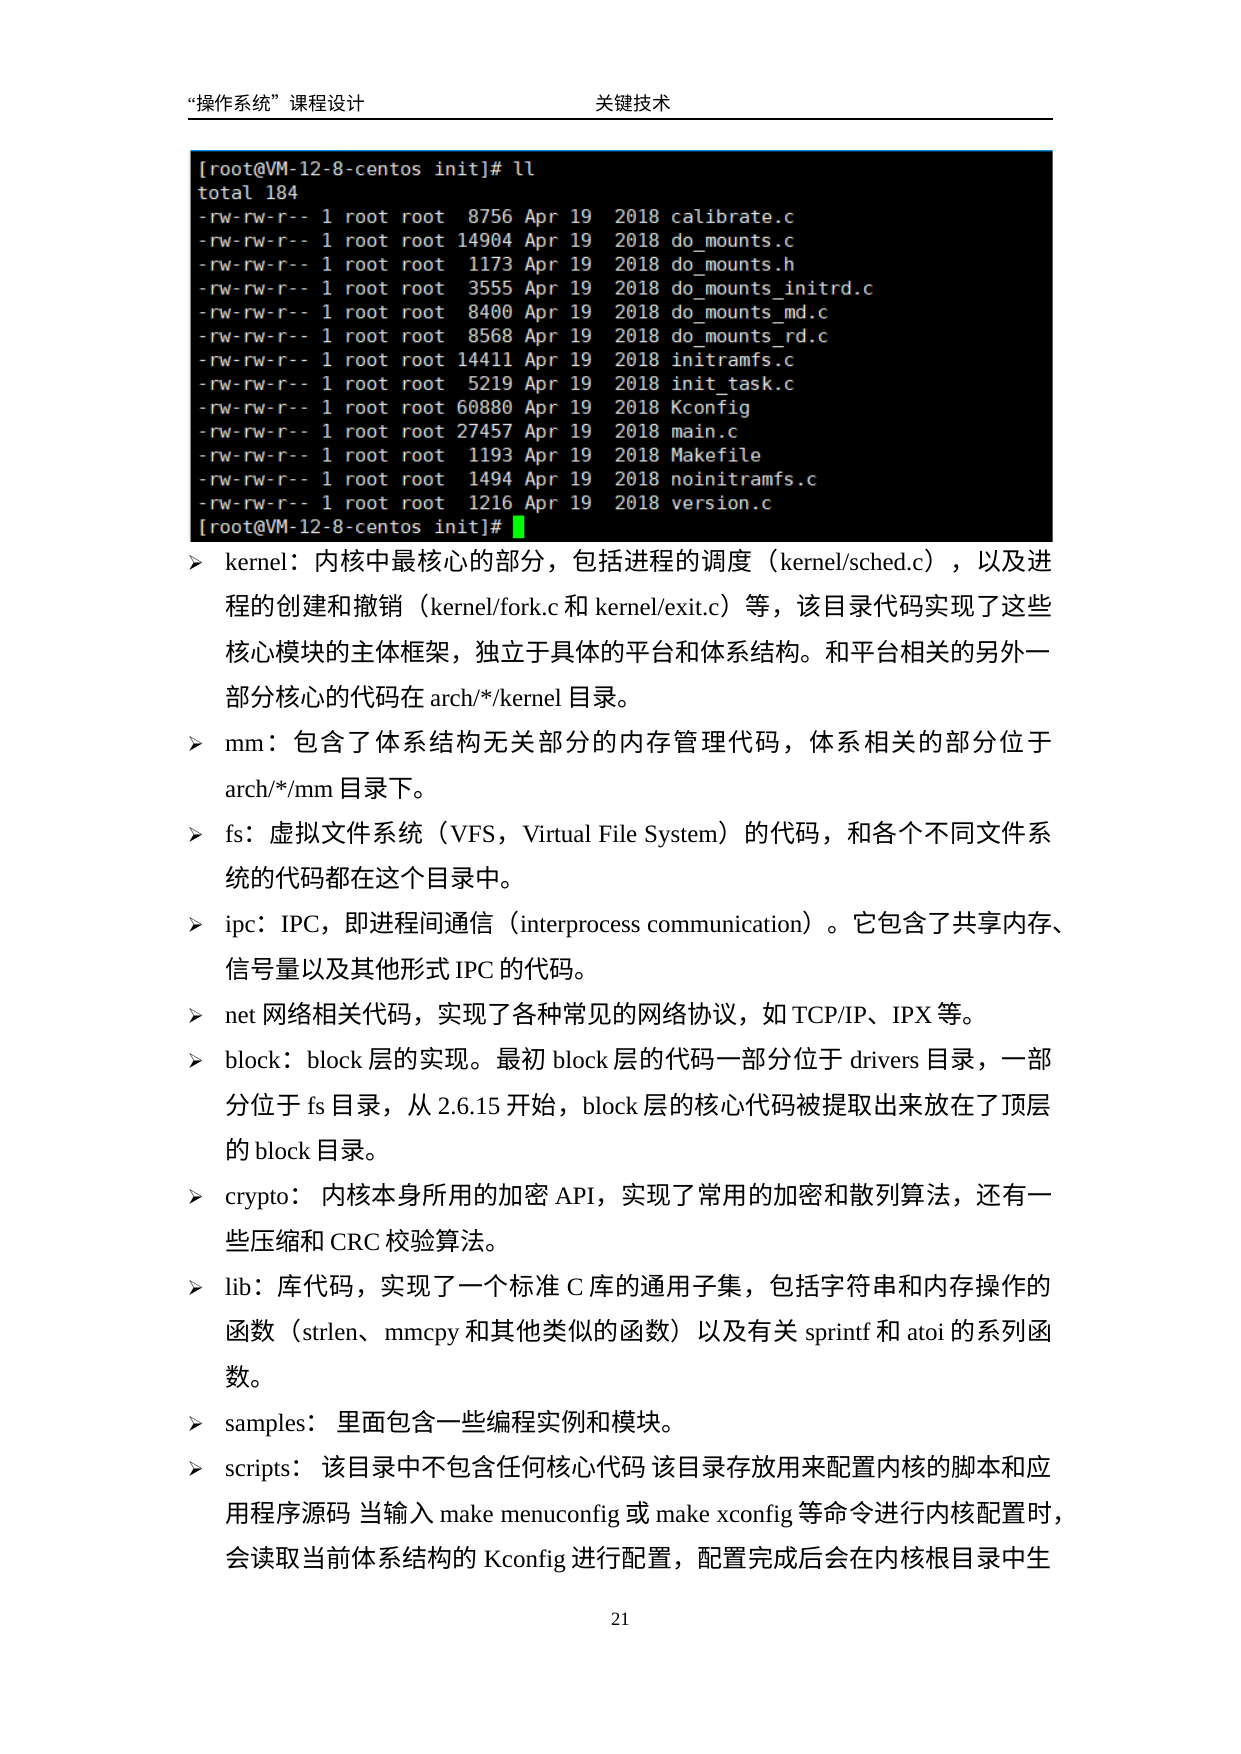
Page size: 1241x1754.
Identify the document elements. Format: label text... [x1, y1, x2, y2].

list samples： 里面包含一些编程实例和模块。 [187, 1402, 1053, 1439]
list block：block层的实现。最初block层的代码一部分位于drivers目录，一部分位于fs目录，从2.6.15开始，block层的核心代码被提取出来放在了顶层的block目录。 [187, 1040, 1053, 1167]
list net 网络相关代码，实现了各种常见的网络协议，如TCP/IP、IPX等。 [187, 994, 1053, 1031]
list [187, 1448, 1053, 1574]
list lib：库代码，实现了一个标准C库的通用子集，包括字符串和内存操作的函数（strlen、mmcpy和其他类似的函数）以及有关sprintf和atoi的系列函数。 [187, 1266, 1053, 1393]
picture [187, 150, 1053, 542]
list crypto： 内核本身所用的加密API，实现了常用的加密和散列算法，还有一些压缩和CRC校验算法。 [187, 1176, 1053, 1257]
list fs：虚拟文件系统（VFS，Virtual File System）的代码，和各个不同文件系统的代码都在这个目录中。 [187, 813, 1053, 895]
list mm：包含了体系结构无关部分的内存管理代码，体系相关的部分位于arch/*/mm目录下。 [187, 723, 1053, 804]
list ipc：IPC，即进程间通信（interprocess communication）。它包含了共享内存、信号量以及其他形式IPC的代码。 [187, 904, 1053, 986]
list kernel：内核中最核心的部分，包括进程的调度（kernel/sched.c），以及进程的创建和撤销（kernel/fork.c和kernel/exit.c）等，该目录代码实现了这些核心模块的主体框架，独立于具体的平台和体系结构。和平台相关的另外一部分核心的代码在arch/*/kernel目录。 [187, 542, 1053, 714]
